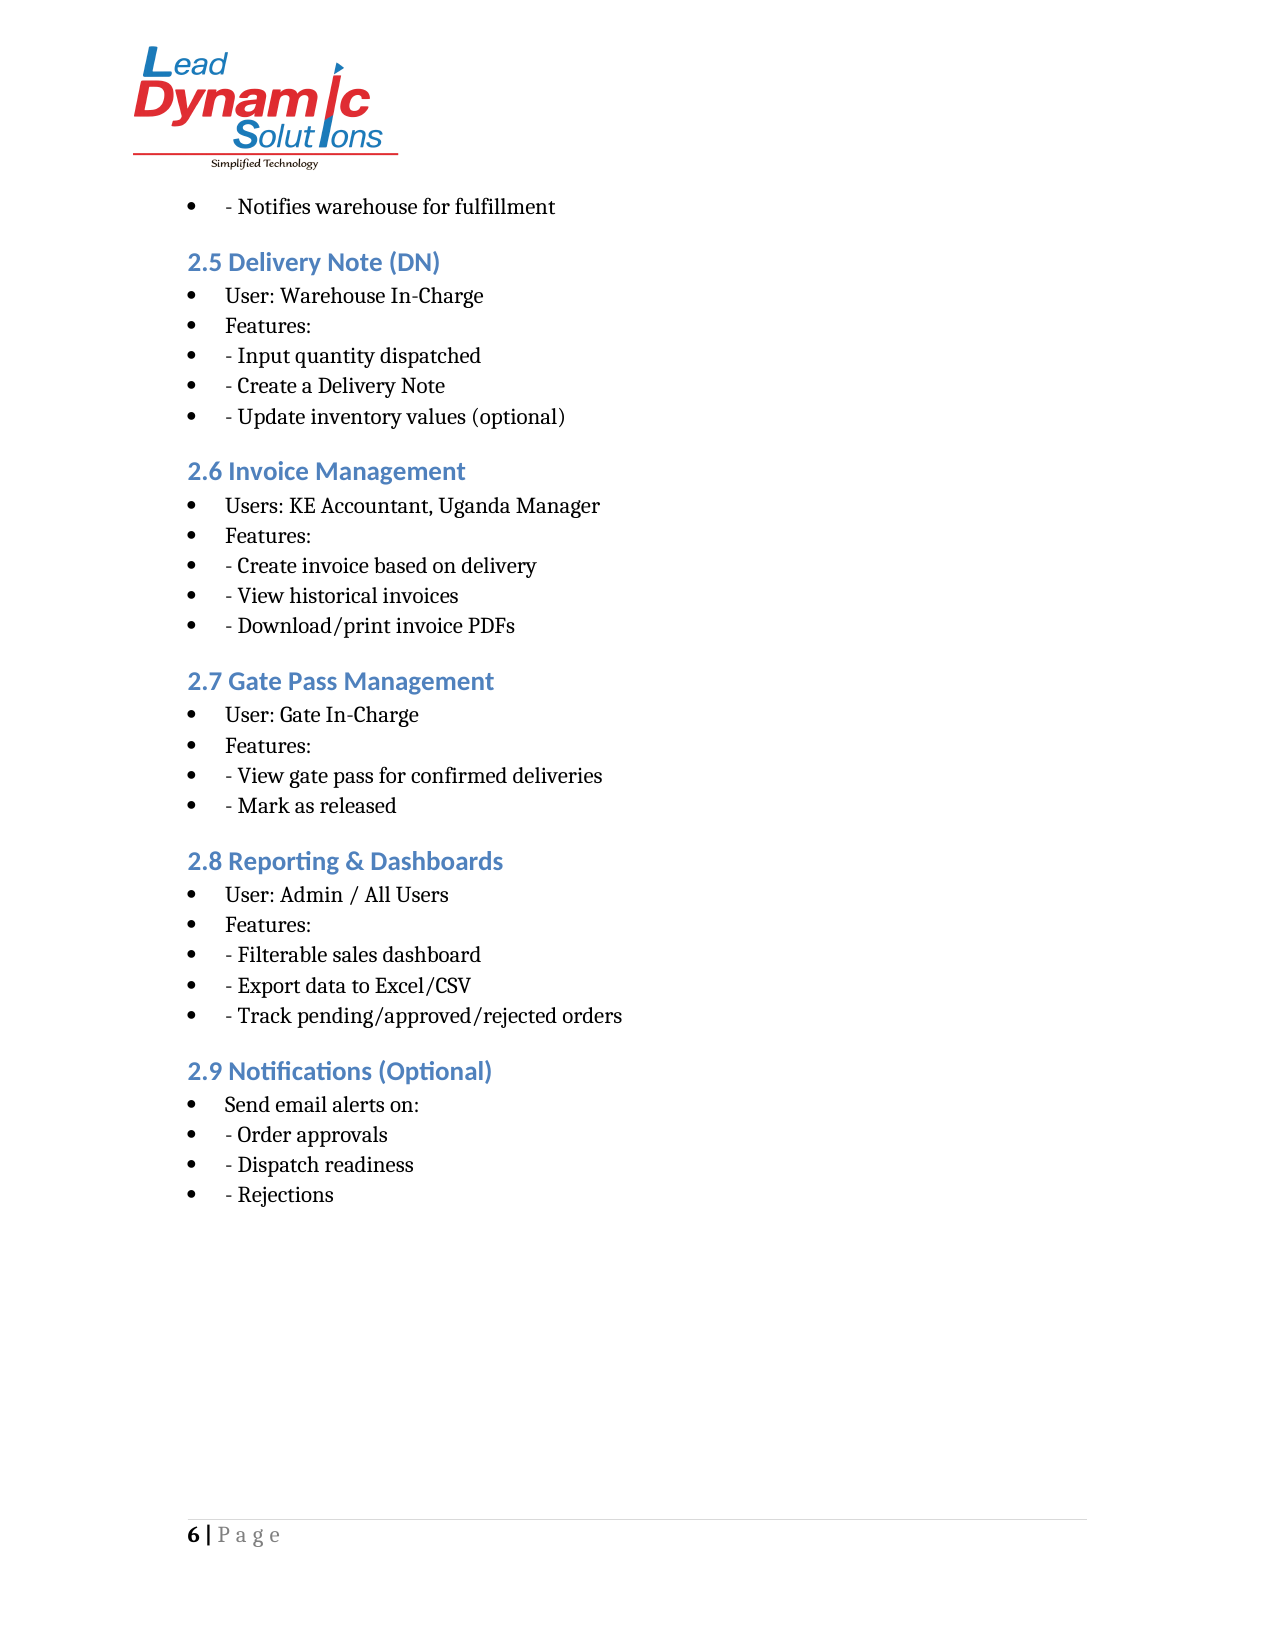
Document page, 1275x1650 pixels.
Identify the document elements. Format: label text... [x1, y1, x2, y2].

picture [131, 37, 413, 194]
list - Dispatch readiness [187, 1152, 1087, 1178]
list - Export data to Excel/CSV [187, 972, 1087, 999]
list - Order approvals [187, 1122, 1087, 1148]
subtitle 2.5 Delivery Note (DN) [187, 245, 1087, 278]
list Features: [187, 732, 1087, 759]
subtitle 2.8 Reporting & Dashboards [187, 844, 1087, 877]
subtitle 2.7 Gate Pass Management [187, 664, 1087, 697]
list User: Warehouse In-Charge [187, 283, 1087, 309]
list - Filterable sales dashboard [187, 942, 1087, 969]
list - View gate pass for confirmed deliveries [187, 763, 1087, 789]
list - Create invoice based on delivery [187, 553, 1087, 579]
list User: Gate In-Charge [187, 702, 1087, 729]
list - Mark as released [187, 793, 1087, 819]
list Send email alerts on: [187, 1092, 1087, 1118]
list Features: [187, 912, 1087, 938]
subtitle 2.6 Invoice Management [187, 454, 1087, 488]
list - Update inventory values (optional) [187, 403, 1087, 430]
list - Create a Delivery Note [187, 373, 1087, 400]
list - Notifies warehouse for fulfillment [187, 194, 1087, 220]
list Features: [187, 313, 1087, 339]
list - Input quantity dispatched [187, 343, 1087, 369]
list Features: [187, 523, 1087, 549]
list Users: KE Accountant, Uganda Manager [187, 492, 1087, 519]
list - Rejections [187, 1182, 1087, 1209]
list - Track pending/approved/rejected orders [187, 1003, 1087, 1029]
list User: Admin / All Users [187, 882, 1087, 908]
subtitle 2.9 Notifications (Optional) [187, 1054, 1087, 1087]
list - Download/print invoice PDFs [187, 613, 1087, 640]
list - View historical invoices [187, 583, 1087, 609]
